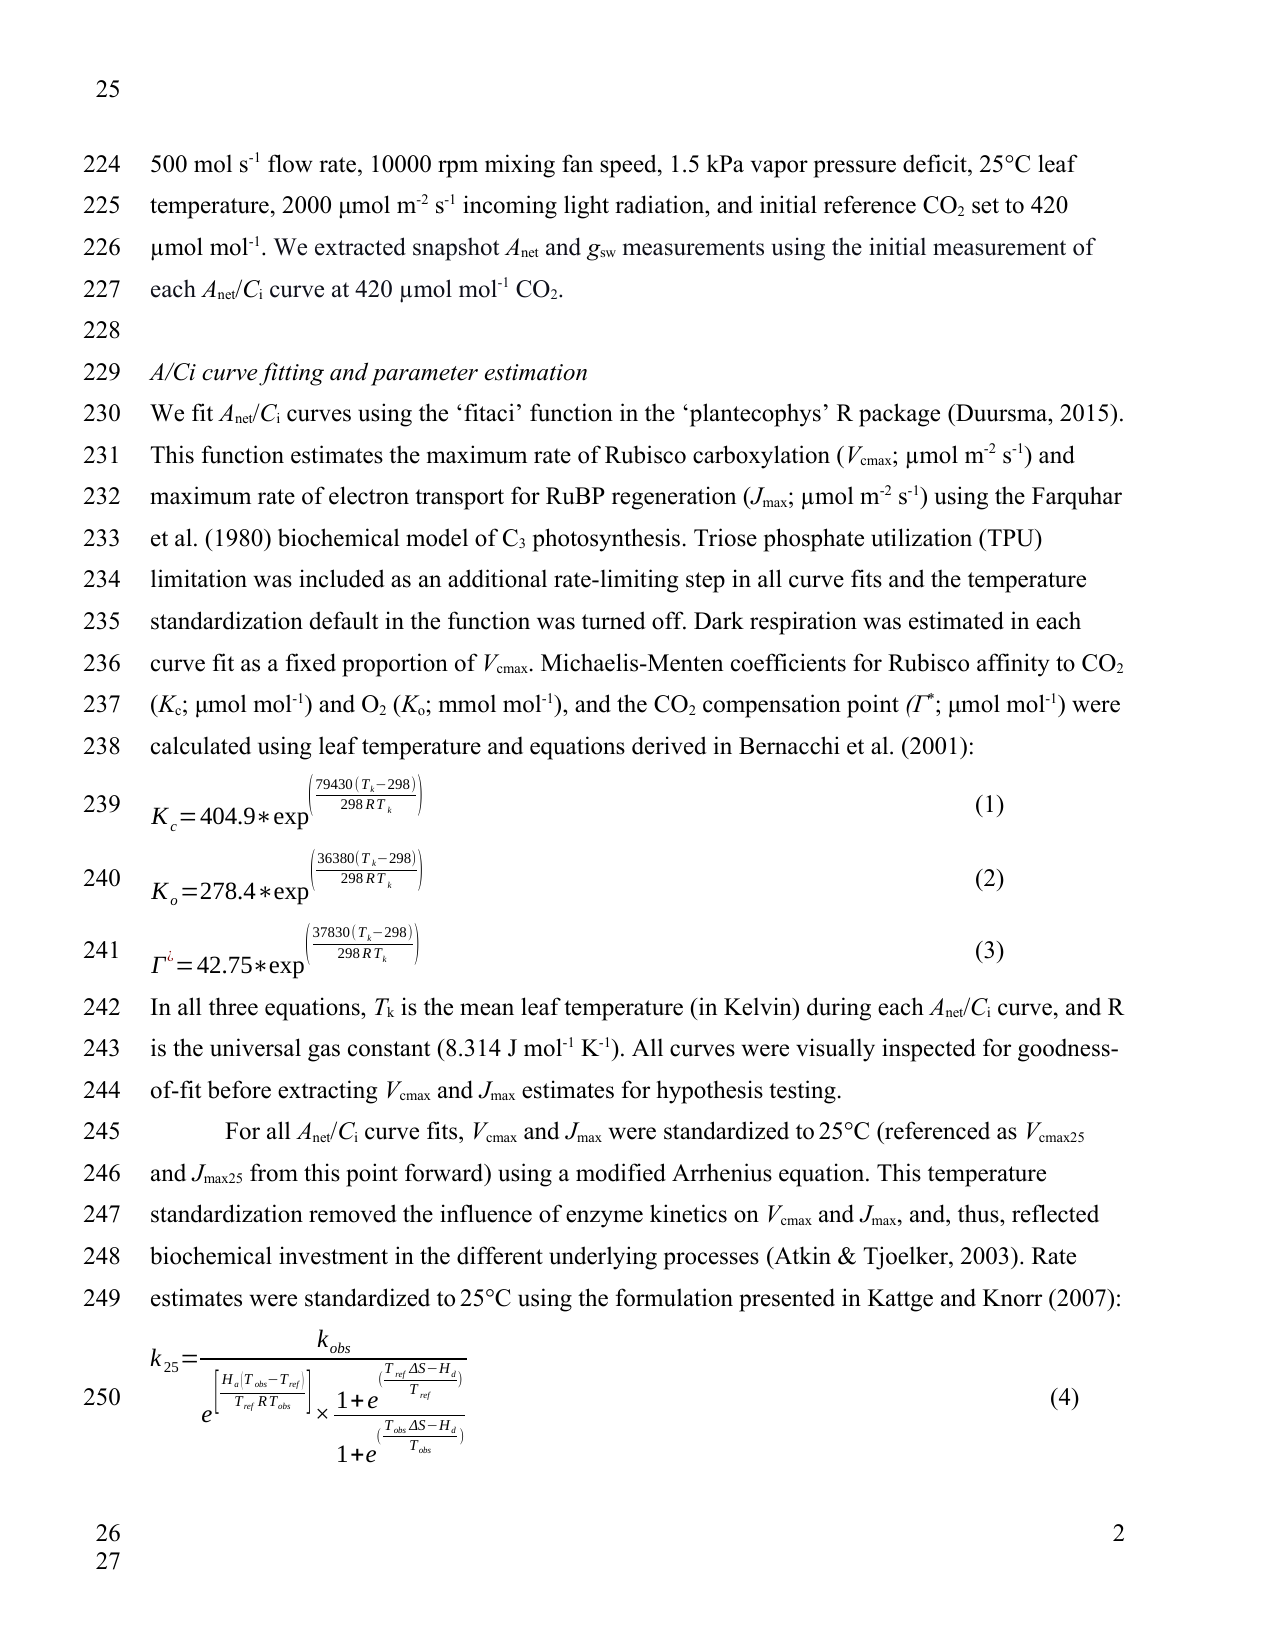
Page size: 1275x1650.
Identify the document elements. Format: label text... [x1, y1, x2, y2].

text (2) [150, 848, 1125, 908]
text (3) [150, 922, 1125, 979]
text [150, 150, 1125, 302]
text For all Anet/Ci curve fits, Vcmax and Jmax were standardized to 25°C (referenced as Vcmax25 and Jmax25 from this point forward) using a modified Arrhenius equation. This temperature standardization removed the influence of enzyme kinetics on Vcmax and Jmax, and, thus, reflected biochemical investment in the different underlying processes . Rate estimates were standardized to 25°C using the formulation presented in : [150, 1117, 1125, 1311]
text (1) [150, 773, 1125, 834]
text We fit Anet/Ci curves using the ‘fitaci’ function in the ‘plantecophys’ R package . This function estimates the maximum rate of Rubisco carboxylation (Vcmax; µmol m-2 s-1) and maximum rate of electron transport for RuBP regeneration (Jmax; µmol m-2 s-1) using the biochemical model of C3 photosynthesis. Triose phosphate utilization (TPU) limitation was included as an additional rate-limiting step in all curve fits and the temperature standardization default in the function was turned off. Dark respiration was estimated in each curve fit as a fixed proportion of Vcmax. Michaelis-Menten coefficients for Rubisco affinity to CO2 (Kc; μmol mol-1) and O2 (Ko; mmol mol-1), and the CO2 compensation point (Γ*; μmol mol-1) were calculated using leaf temperature and equations derived in : [150, 399, 1125, 759]
text In all three equations, Tk is the mean leaf temperature (in Kelvin) during each Anet/Ci curve, and R is the universal gas constant (8.314 J mol-1 K-1). All curves were visually inspected for goodness-of-fit before extracting Vcmax and Jmax estimates for hypothesis testing. [150, 993, 1125, 1104]
text (4) [150, 1325, 1125, 1469]
text A/Ci curve fitting and parameter estimation [150, 358, 1125, 386]
